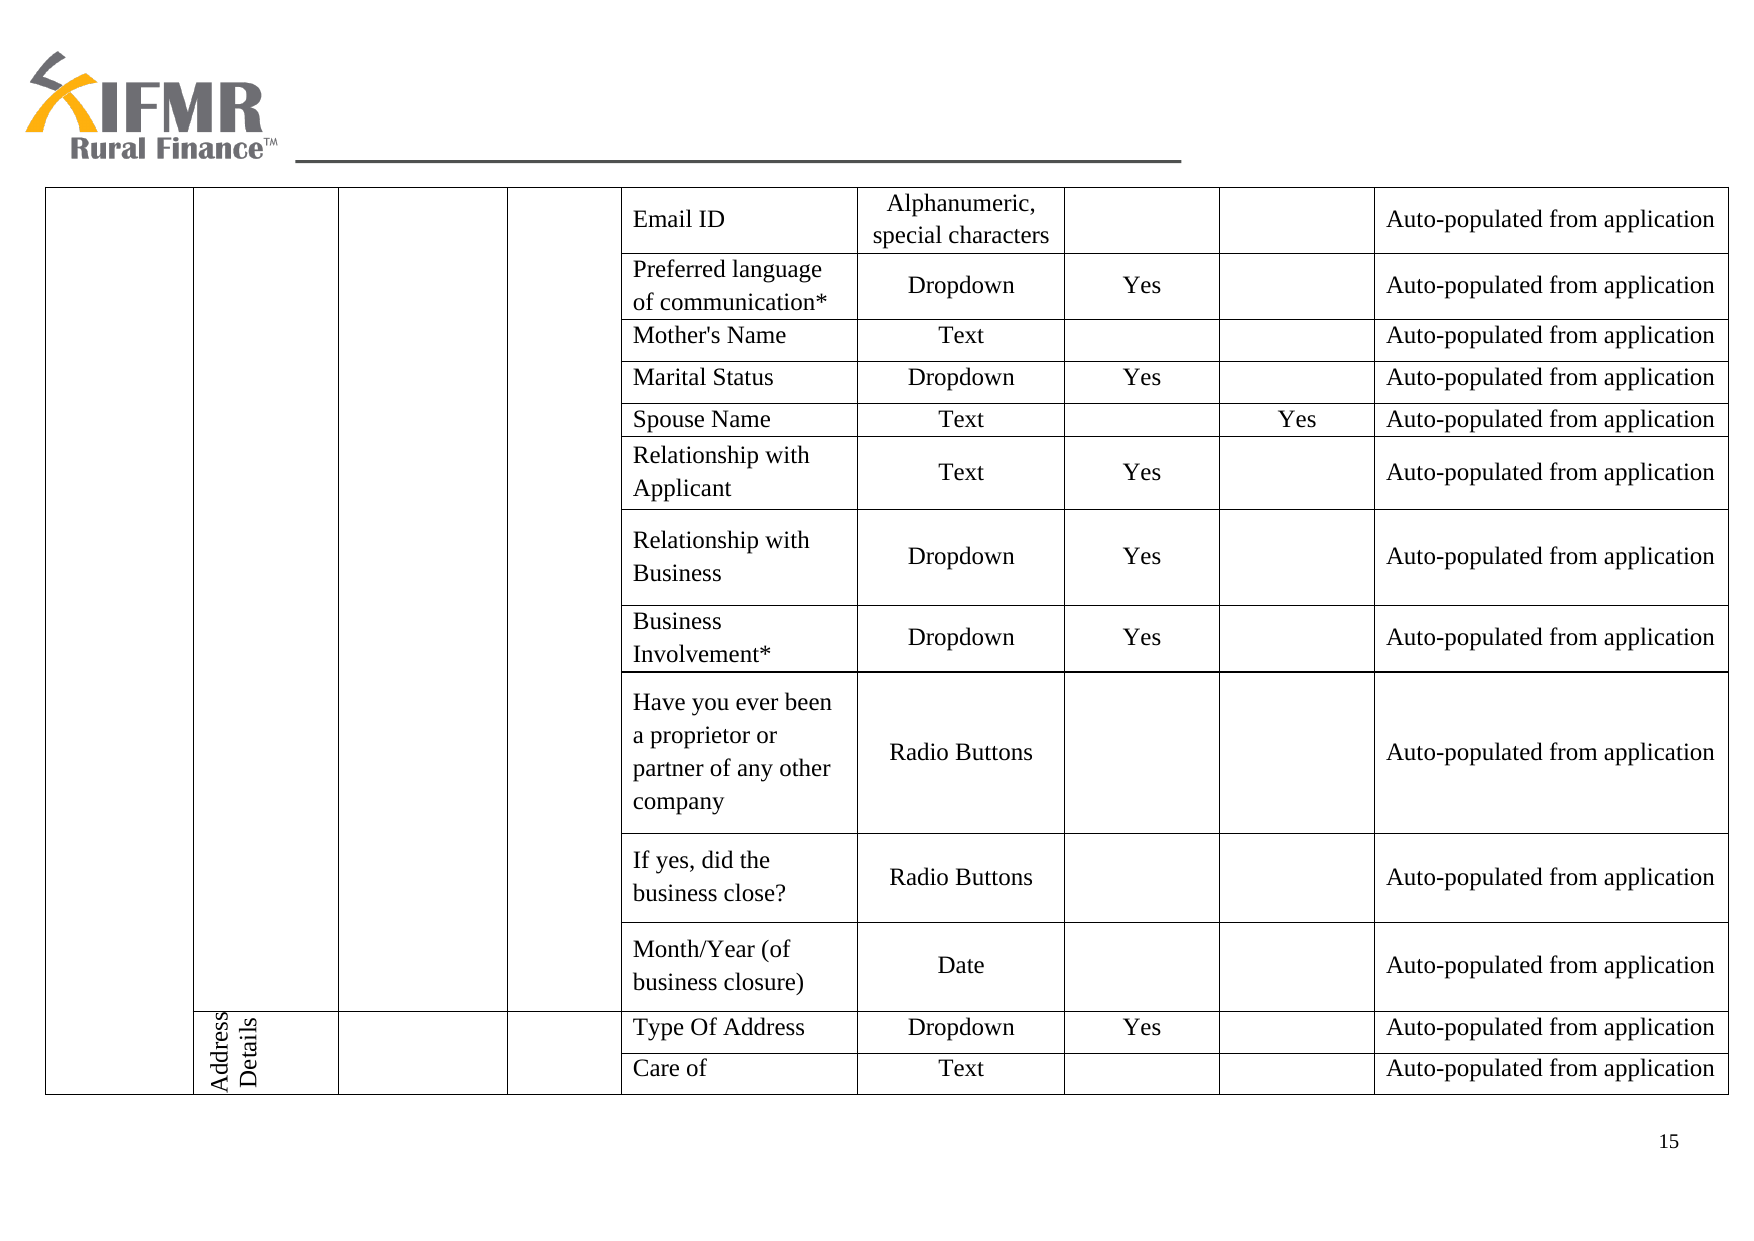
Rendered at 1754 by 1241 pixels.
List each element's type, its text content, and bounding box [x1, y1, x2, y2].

table_cell [1065, 188, 1219, 253]
table_cell [1220, 320, 1374, 361]
table_cell Auto-populated from application [1375, 510, 1728, 605]
table_cell [1220, 188, 1374, 253]
table_cell [1220, 834, 1374, 922]
table_cell [1220, 254, 1374, 319]
table_cell Auto-populated from application [1375, 1012, 1728, 1052]
table_cell Have you ever been a proprietor or partner of any other company [622, 673, 857, 833]
table_cell Auto-populated from application [1375, 254, 1728, 319]
table_cell Address Details [194, 1012, 338, 1094]
table_cell Mother's Name [622, 320, 857, 361]
table_cell [508, 1012, 621, 1094]
table_cell Auto-populated from application [1375, 437, 1728, 509]
table_cell Month/Year (of business closure) [622, 923, 857, 1011]
table_cell Text [858, 437, 1064, 509]
table_cell Auto-populated from application [1375, 834, 1728, 922]
table_cell If yes, did the business close? [622, 834, 857, 922]
table_cell Relationship with Applicant [622, 437, 857, 509]
table_cell [1065, 834, 1219, 922]
table_cell Marital Status [622, 362, 857, 403]
table_cell [339, 1012, 507, 1094]
table_cell Dropdown [858, 254, 1064, 319]
table_cell Radio Buttons [858, 834, 1064, 922]
picture [18, 45, 284, 166]
table_cell Auto-populated from application [1375, 673, 1728, 833]
table_cell Yes [1065, 437, 1219, 509]
table_cell [1220, 437, 1374, 509]
table_cell Text [858, 404, 1064, 436]
table_cell Yes [1065, 254, 1219, 319]
table_cell Dropdown [858, 1012, 1064, 1052]
table_cell Date [858, 923, 1064, 1011]
table_cell [1065, 923, 1219, 1011]
table_cell Auto-populated from application [1375, 320, 1728, 361]
table_cell Text [858, 320, 1064, 361]
table_cell Preferred language of communication* [622, 254, 857, 319]
table_cell Care of [622, 1054, 857, 1094]
table_cell Auto-populated from application [1375, 923, 1728, 1011]
table_cell Radio Buttons [858, 673, 1064, 833]
table_cell [1220, 510, 1374, 605]
table_cell Dropdown [858, 510, 1064, 605]
table_cell Auto-populated from application [1375, 362, 1728, 403]
table_cell Yes [1220, 404, 1374, 436]
table_cell Dropdown [858, 606, 1064, 671]
table_cell Yes [1065, 510, 1219, 605]
table_cell Spouse Name [622, 404, 857, 436]
table_cell Auto-populated from application [1375, 606, 1728, 671]
table_cell [1220, 362, 1374, 403]
table_cell Relationship with Business [622, 510, 857, 605]
table_cell Auto-populated from application [1375, 188, 1728, 253]
table_cell Email ID [622, 188, 857, 253]
table_cell Yes [1065, 1012, 1219, 1052]
table_cell [1220, 1012, 1374, 1052]
table_cell [1220, 673, 1374, 833]
table_cell [1065, 673, 1219, 833]
table_cell Text [858, 1054, 1064, 1094]
table_cell Type Of Address [622, 1012, 857, 1052]
table_cell [1065, 320, 1219, 361]
table_cell Business Involvement* [622, 606, 857, 671]
table_cell Dropdown [858, 362, 1064, 403]
table_cell [1065, 1054, 1219, 1094]
table_cell [1065, 404, 1219, 436]
table_cell Auto-populated from application [1375, 1054, 1728, 1094]
table_cell [1220, 1054, 1374, 1094]
table_cell [1220, 923, 1374, 1011]
table_cell Auto-populated from application [1375, 404, 1728, 436]
table_cell Yes [1065, 606, 1219, 671]
table_cell [1220, 606, 1374, 671]
table_cell Alphanumeric, special characters [858, 188, 1064, 253]
table_cell Yes [1065, 362, 1219, 403]
